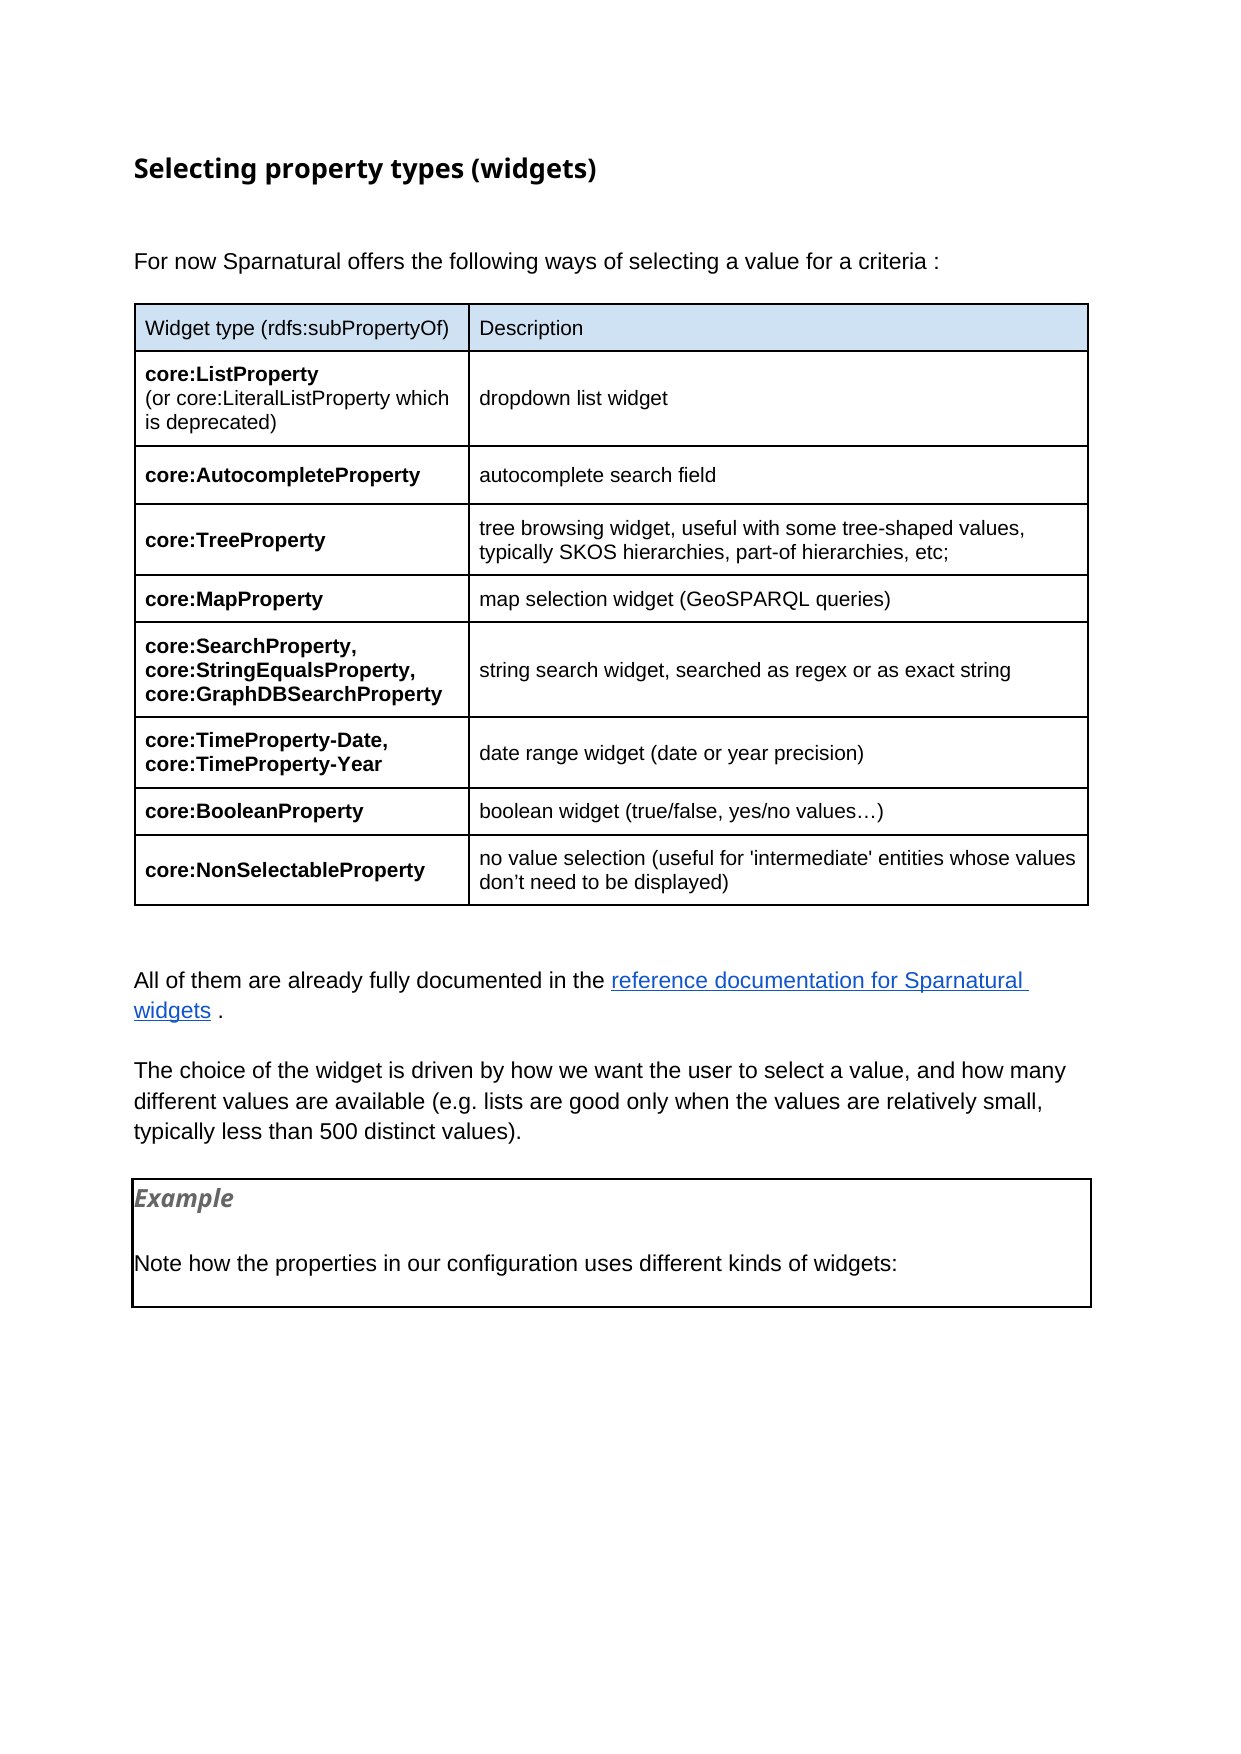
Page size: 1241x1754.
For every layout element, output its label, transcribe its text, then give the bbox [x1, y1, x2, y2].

table_cell string search widget, searched as regex or as exact string [470, 623, 1087, 716]
subtitle Selecting property types (widgets) [133, 150, 1090, 187]
table_header Widget type (rdfs:subPropertyOf) [136, 305, 468, 350]
table_cell core:AutocompleteProperty [136, 447, 468, 503]
table_cell autocomplete search field [470, 447, 1087, 503]
table_cell dropdown list widget [470, 352, 1087, 444]
table_cell core:MapProperty [136, 576, 468, 621]
table_cell core:TreeProperty [136, 505, 468, 574]
table_header Description [470, 305, 1087, 350]
text The choice of the widget is driven by how we want the user to select a value, and how many different values are available (e.g. lists are good only when the values are relatively small, typically less than 500 distinct values). [133, 1057, 1090, 1144]
table_cell core:SearchProperty, core:StringEqualsProperty, core:GraphDBSearchProperty [136, 623, 468, 716]
table_cell boolean widget (true/false, yes/no values…) [470, 789, 1087, 833]
text Note how the properties in our configuration uses different kinds of widgets: [134, 1248, 1090, 1276]
text Example [134, 1180, 1090, 1214]
text For now Sparnatural offers the following ways of selecting a value for a criteria : [133, 248, 1090, 274]
table_cell tree browsing widget, useful with some tree-shaped values, typically SKOS hierarchies, part-of hierarchies, etc; [470, 505, 1087, 574]
table_cell no value selection (useful for 'intermediate' entities whose values don’t need to be displayed) [470, 836, 1087, 904]
table_cell core:TimeProperty-Date, core:TimeProperty-Year [136, 718, 468, 787]
table_cell date range widget (date or year precision) [470, 718, 1087, 787]
table_cell core:BooleanProperty [136, 789, 468, 833]
text All of them are already fully documented in the reference documentation for Sparnatural widgets . [133, 967, 1090, 1023]
table_cell map selection widget (GeoSPARQL queries) [470, 576, 1087, 621]
table_cell core:NonSelectableProperty [136, 836, 468, 904]
table_cell core:ListProperty (or core:LiteralListProperty which is deprecated) [136, 352, 468, 444]
